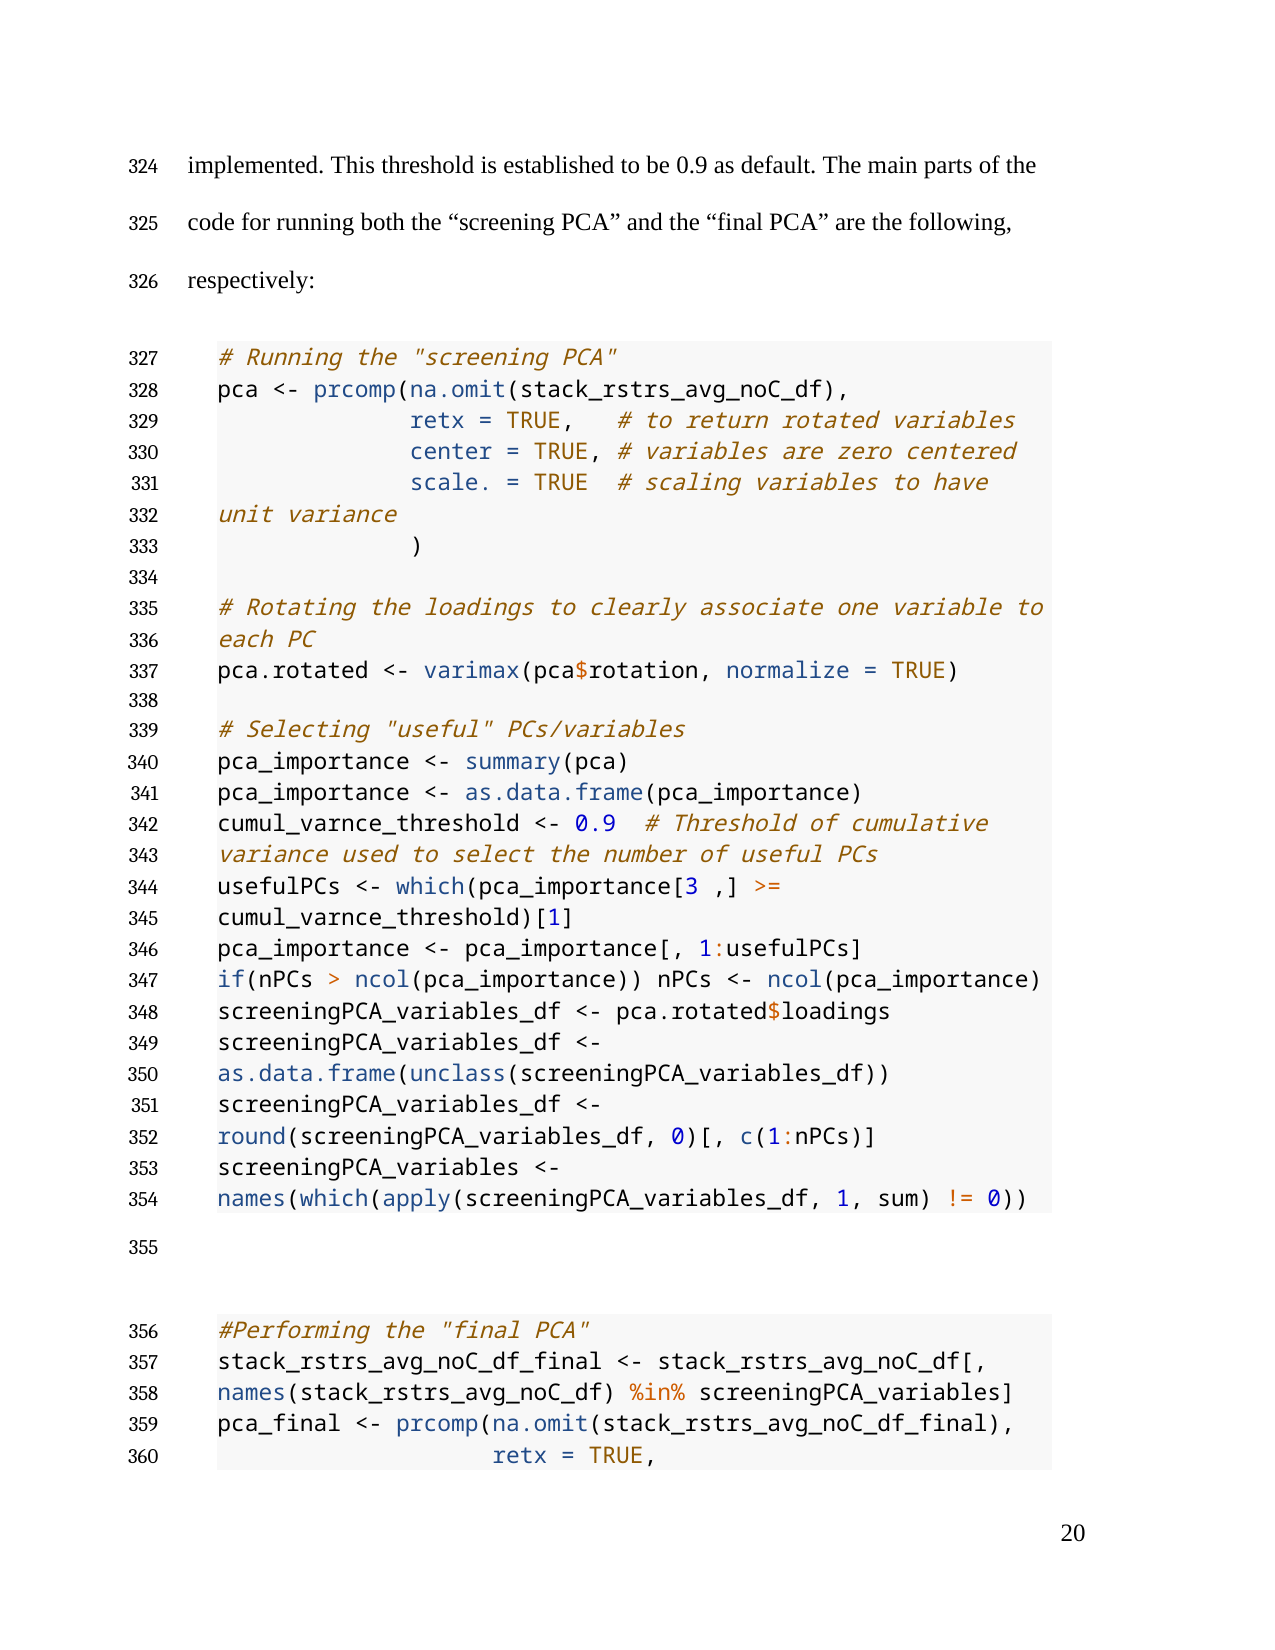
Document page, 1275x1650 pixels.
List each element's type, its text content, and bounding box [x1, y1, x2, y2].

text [187, 150, 1087, 294]
text # Running the "screening PCA" pca <- prcomp(na.omit(stack_rstrs_avg_noC_df), retx = TRUE, # to return rotated variables center = TRUE, # variables are zero centered scale. = TRUE # scaling variables to have unit variance ) # Rotating the loadings to clearly associate one variable to each PC pca.rotated <- varimax(pca$rotation, normalize = TRUE) # Selecting "useful" PCs/variables pca_importance <- summary(pca) pca_importance <- as.data.frame(pca_importance) cumul_varnce_threshold <- 0.9 # Threshold of cumulative variance used to select the number of useful PCs usefulPCs <- which(pca_importance[3 ,] >= cumul_varnce_threshold)[1] pca_importance <- pca_importance[, 1:usefulPCs] if(nPCs > ncol(pca_importance)) nPCs <- ncol(pca_importance) screeningPCA_variables_df <- pca.rotated$loadings screeningPCA_variables_df <- as.data.frame(unclass(screeningPCA_variables_df)) screeningPCA_variables_df <- round(screeningPCA_variables_df, 0)[, c(1:nPCs)] screeningPCA_variables <- names(which(apply(screeningPCA_variables_df, 1, sum) != 0)) [217, 341, 1052, 1213]
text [217, 1314, 1052, 1470]
